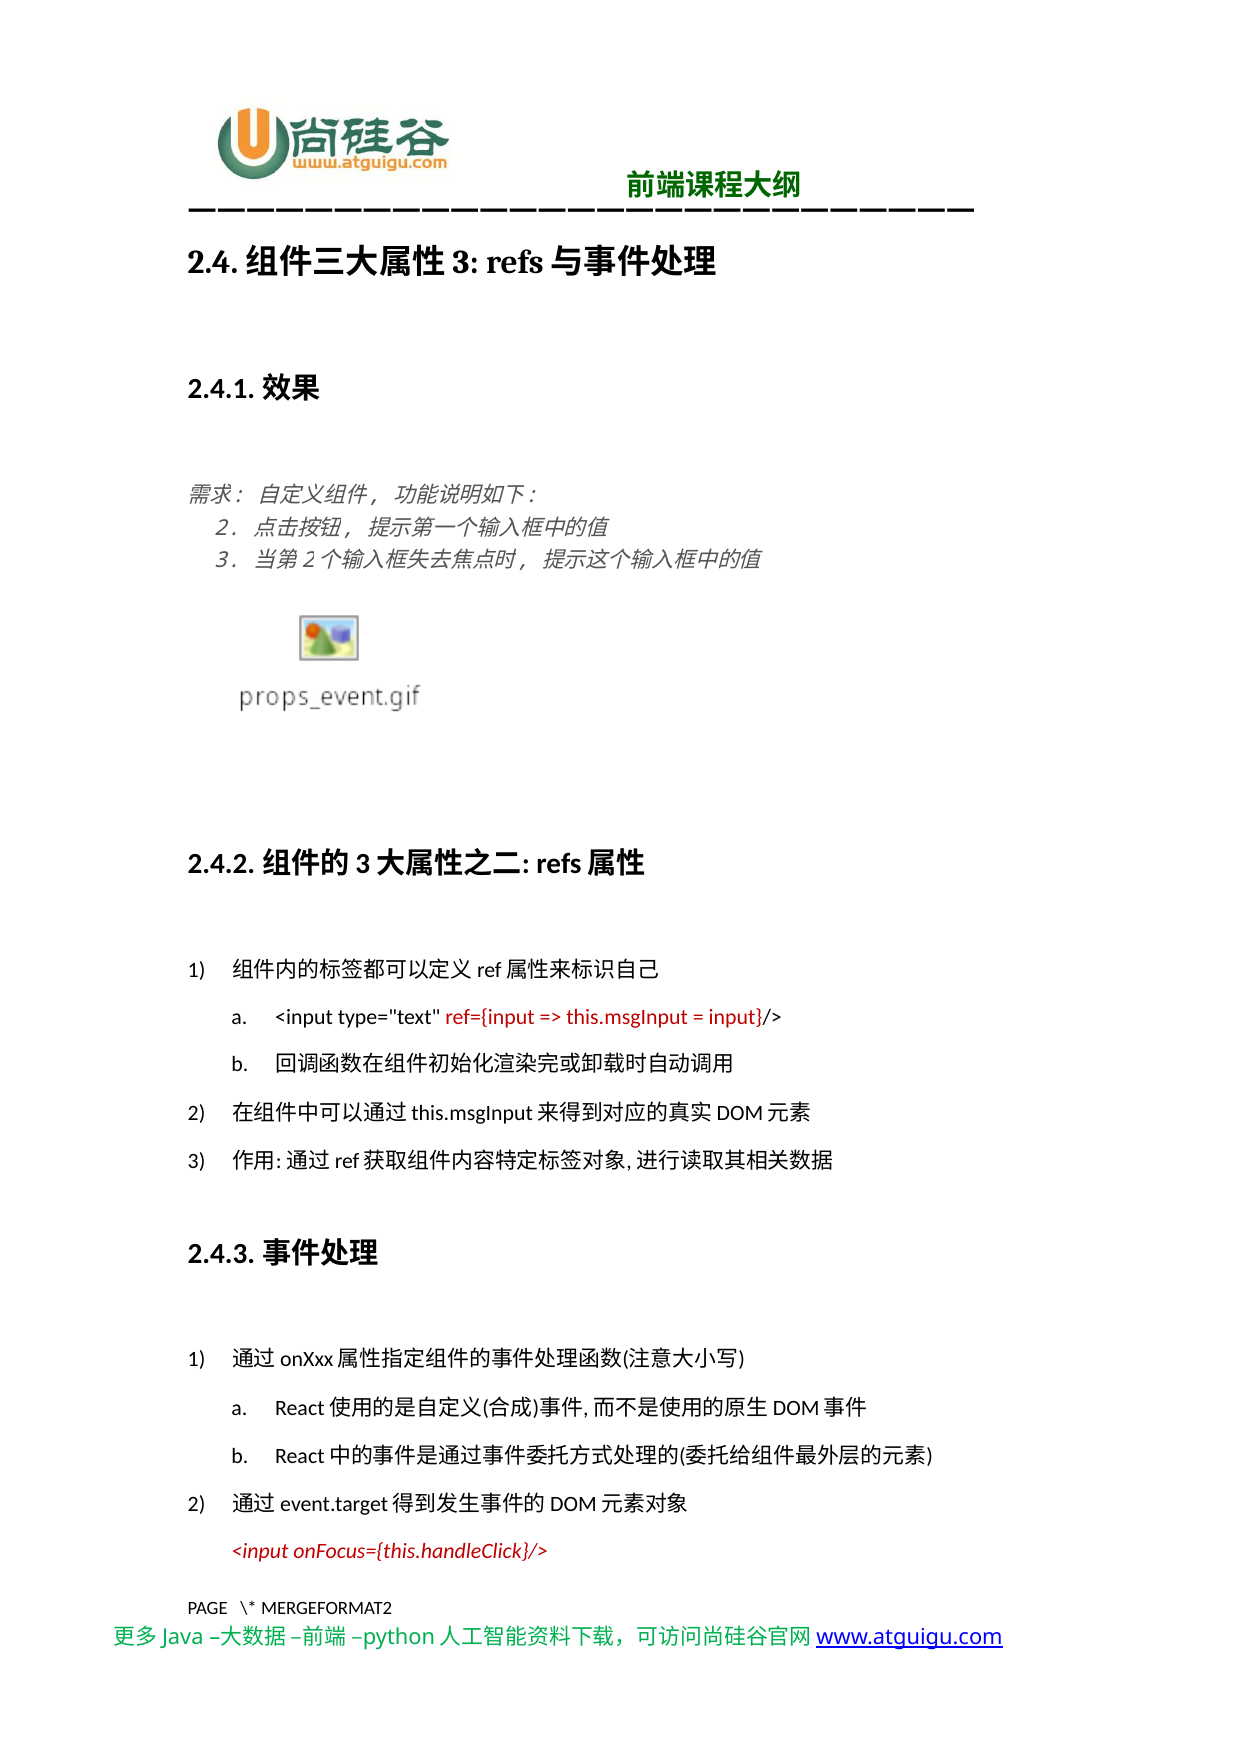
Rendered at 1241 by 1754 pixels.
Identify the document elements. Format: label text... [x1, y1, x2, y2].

list 作用: 通过ref获取组件内容特定标签对象, 进行读取其相关数据 [187, 1142, 1053, 1175]
list <input type="text" ref={input => this.msgInput = input}/> [231, 1000, 1053, 1032]
list 回调函数在组件初始化渲染完或卸载时自动调用 [231, 1046, 1053, 1078]
list React中的事件是通过事件委托方式处理的(委托给组件最外层的元素) [231, 1437, 1053, 1470]
list 通过onXxx属性指定组件的事件处理函数(注意大小写) [187, 1341, 1053, 1373]
subtitle 2.4.3. 事件处理 [187, 1218, 1053, 1283]
subtitle 2.4. 组件三大属性3: refs与事件处理 [187, 227, 1053, 292]
list 通过event.target得到发生事件的DOM元素对象 [187, 1486, 1053, 1518]
text <input onFocus={this.handleClick}/> [187, 1534, 1053, 1567]
list React使用的是自定义(合成)事件, 而不是使用的原生DOM事件 [231, 1389, 1053, 1422]
subtitle 2.4.2. 组件的3大属性之二: refs属性 [187, 829, 1053, 894]
list 组件内的标签都可以定义ref属性来标识自己 [187, 952, 1053, 984]
picture [187, 88, 479, 195]
subtitle 2.4.1. 效果 [187, 354, 1053, 419]
list 在组件中可以通过this.msgInput来得到对应的真实DOM元素 [187, 1094, 1053, 1127]
text 需求: 自定义组件, 功能说明如下: 2. 点击按钮, 提示第一个输入框中的值 3. 当第2个输入框失去焦点时, 提示这个输入框中的值 [187, 477, 1053, 574]
